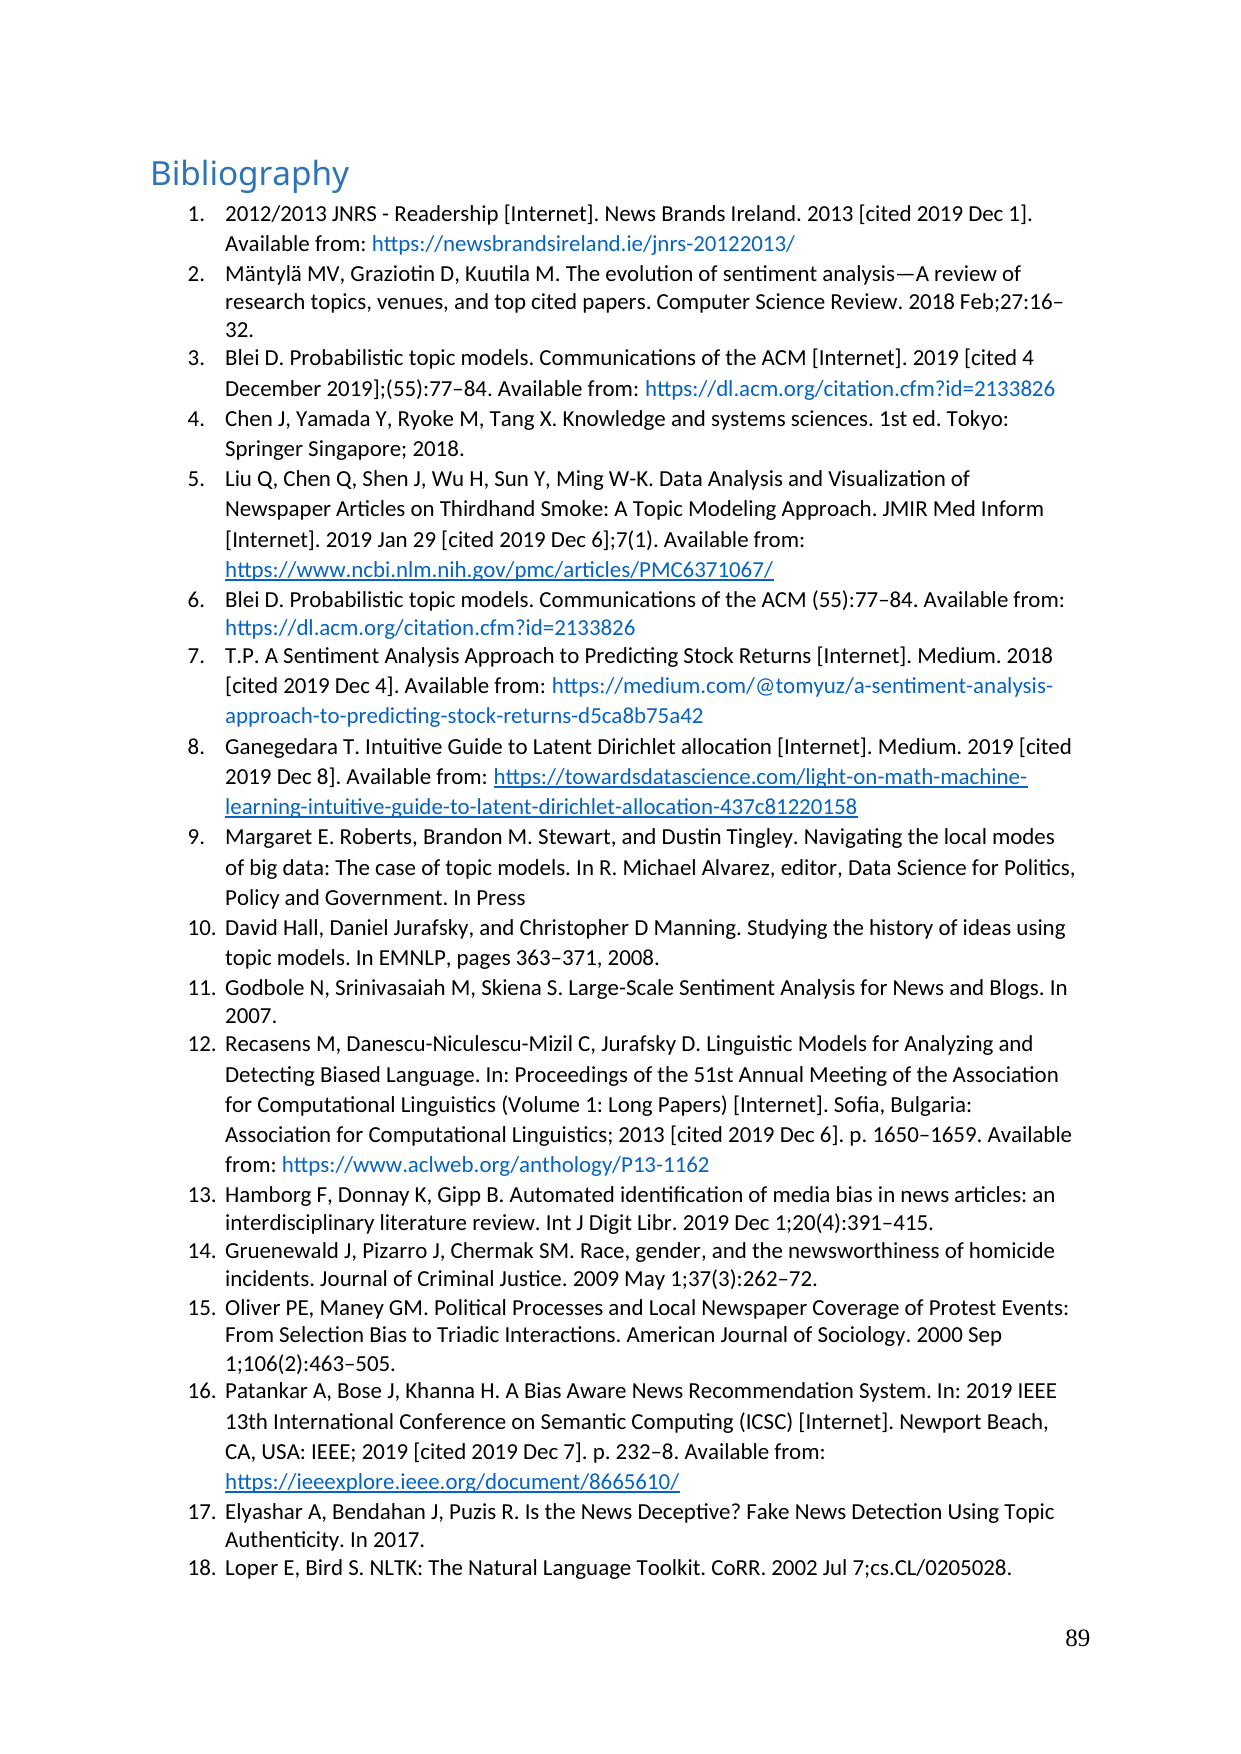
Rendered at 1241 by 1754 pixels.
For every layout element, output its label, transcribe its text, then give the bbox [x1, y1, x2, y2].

list Blei D. Probabilistic topic models. Communications of the ACM [Internet]. 2019 [cited 4 December 2019];(55):77–84. Available from: https://dl.acm.org/citation.cfm?id=2133826 [187, 343, 1080, 402]
list T.P. A Sentiment Analysis Approach to Predicting Stock Returns [Internet]. Medium. 2018 [cited 2019 Dec 4]. Available from: https://medium.com/@tomyuz/a-sentiment-analysis-approach-to-predicting-stock-returns-d5ca8b75a42 [187, 641, 1080, 729]
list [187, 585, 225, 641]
list Hamborg F, Donnay K, Gipp B. Automated identification of media bias in news articles: an interdisciplinary literature review. Int J Digit Libr. 2019 Dec 1;20(4):391–415. [187, 1181, 1080, 1237]
list Patankar A, Bose J, Khanna H. A Bias Aware News Recommendation System. In: 2019 IEEE 13th International Conference on Semantic Computing (ICSC) [Internet]. Newport Beach, CA, USA: IEEE; 2019 [cited 2019 Dec 7]. p. 232–8. Available from: https://ieeexplore.ieee.org/document/8665610/ [187, 1377, 1080, 1495]
list Godbole N, Srinivasaiah M, Skiena S. Large-Scale Sentiment Analysis for News and Blogs. In 2007. [187, 973, 1080, 1029]
list Mäntylä MV, Graziotin D, Kuutila M. The evolution of sentiment analysis—A review of research topics, venues, and top cited papers. Computer Science Review. 2018 Feb;27:16–32. [187, 259, 1080, 343]
list Blei D. Probabilistic topic models. Communications of the ACM (55):77–84. Available from: https://dl.acm.org/citation.cfm?id=2133826 [636, 585, 1080, 641]
list 2012/2013 JNRS - Readership [Internet]. News Brands Ireland. 2013 [cited 2019 Dec 1]. Available from: https://newsbrandsireland.ie/jnrs-20122013/ [187, 199, 1090, 257]
list Chen J, Yamada Y, Ryoke M, Tang X. Knowledge and systems sciences. 1st ed. Tokyo: Springer Singapore; 2018. [187, 404, 1080, 462]
list Oliver PE, Maney GM. Political Processes and Local Newspaper Coverage of Protest Events: From Selection Bias to Triadic Interactions. American Journal of Sociology. 2000 Sep 1;106(2):463–505. [187, 1293, 1080, 1377]
list Gruenewald J, Pizarro J, Chermak SM. Race, gender, and the newsworthiness of homicide incidents. Journal of Criminal Justice. 2009 May 1;37(3):262–72. [187, 1237, 1080, 1293]
list David Hall, Daniel Jurafsky, and Christopher D Manning. Studying the history of ideas using topic models. In EMNLP, pages 363–371, 2008. [187, 913, 1080, 971]
list Loper E, Bird S. NLTK: The Natural Language Toolkit. CoRR. 2002 Jul 7;cs.CL/0205028. [187, 1553, 1080, 1582]
subtitle Bibliography [150, 150, 1090, 195]
list Elyashar A, Bendahan J, Puzis R. Is the News Deceptive? Fake News Detection Using Topic Authenticity. In 2017. [187, 1497, 1080, 1553]
list Recasens M, Danescu-Niculescu-Mizil C, Jurafsky D. Linguistic Models for Analyzing and Detecting Biased Language. In: Proceedings of the 51st Annual Meeting of the Association for Computational Linguistics (Volume 1: Long Papers) [Internet]. Sofia, Bulgaria: Association for Computational Linguistics; 2013 [cited 2019 Dec 6]. p. 1650–1659. Available from: https://www.aclweb.org/anthology/P13-1162 [187, 1029, 1080, 1178]
list Margaret E. Roberts, Brandon M. Stewart, and Dustin Tingley. Navigating the local modes of big data: The case of topic models. In R. Michael Alvarez, editor, Data Science for Politics, Policy and Government. In Press [187, 822, 1080, 911]
list Liu Q, Chen Q, Shen J, Wu H, Sun Y, Ming W-K. Data Analysis and Visualization of Newspaper Articles on Thirdhand Smoke: A Topic Modeling Approach. JMIR Med Inform [Internet]. 2019 Jan 29 [cited 2019 Dec 6];7(1). Available from: https://www.ncbi.nlm.nih.gov/pmc/articles/PMC6371067/ [187, 464, 1080, 583]
list Ganegedara T. Intuitive Guide to Latent Dirichlet allocation [Internet]. Medium. 2019 [cited 2019 Dec 8]. Available from: https://towardsdatascience.com/light-on-math-machine-learning-intuitive-guide-to-latent-dirichlet-allocation-437c81220158 [187, 732, 1080, 820]
